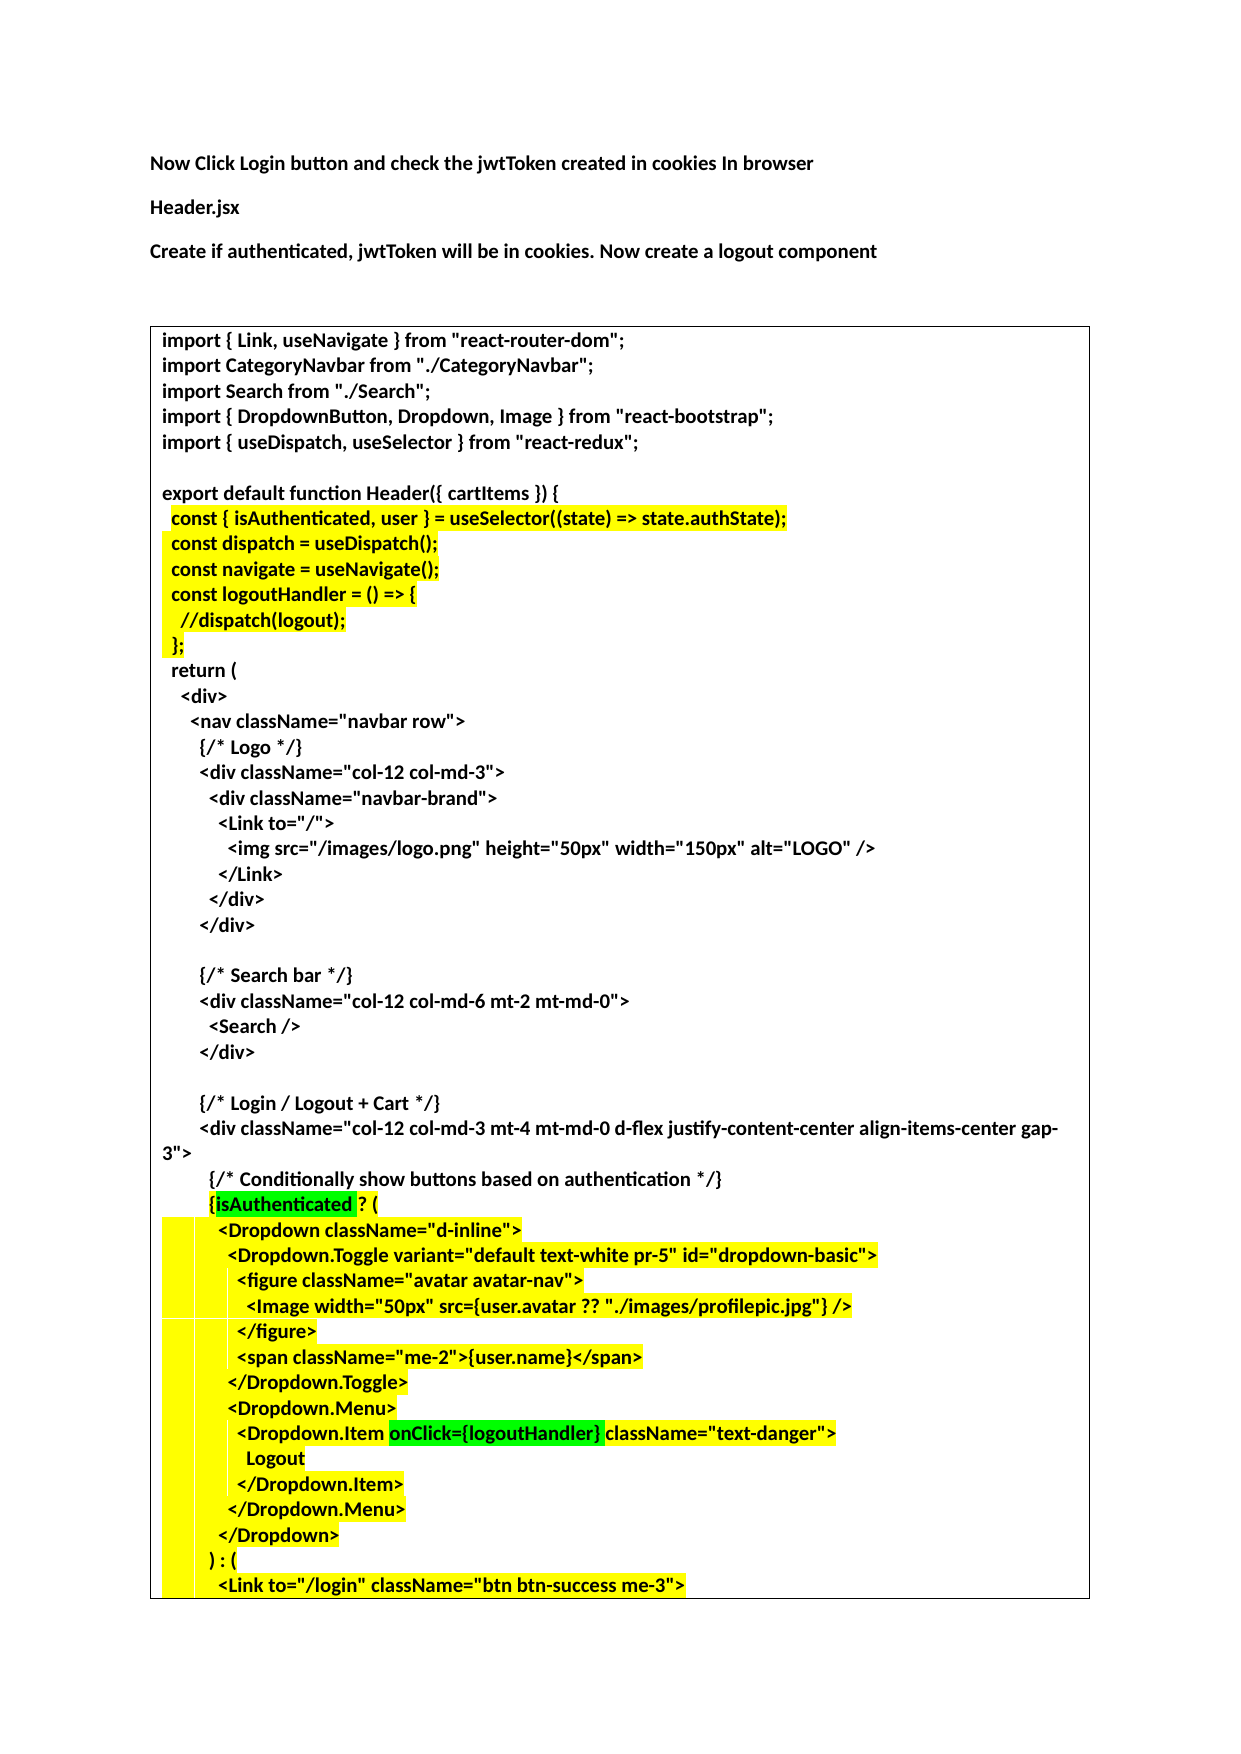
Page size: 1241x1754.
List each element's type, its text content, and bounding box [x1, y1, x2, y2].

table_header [151, 327, 1089, 1598]
text Create if authenticated, jwtToken will be in cookies. Now create a logout component [150, 238, 1090, 263]
text Now Click Login button and check the jwtToken created in cookies In browser [150, 150, 1090, 175]
text Header.jsx [150, 194, 1090, 219]
